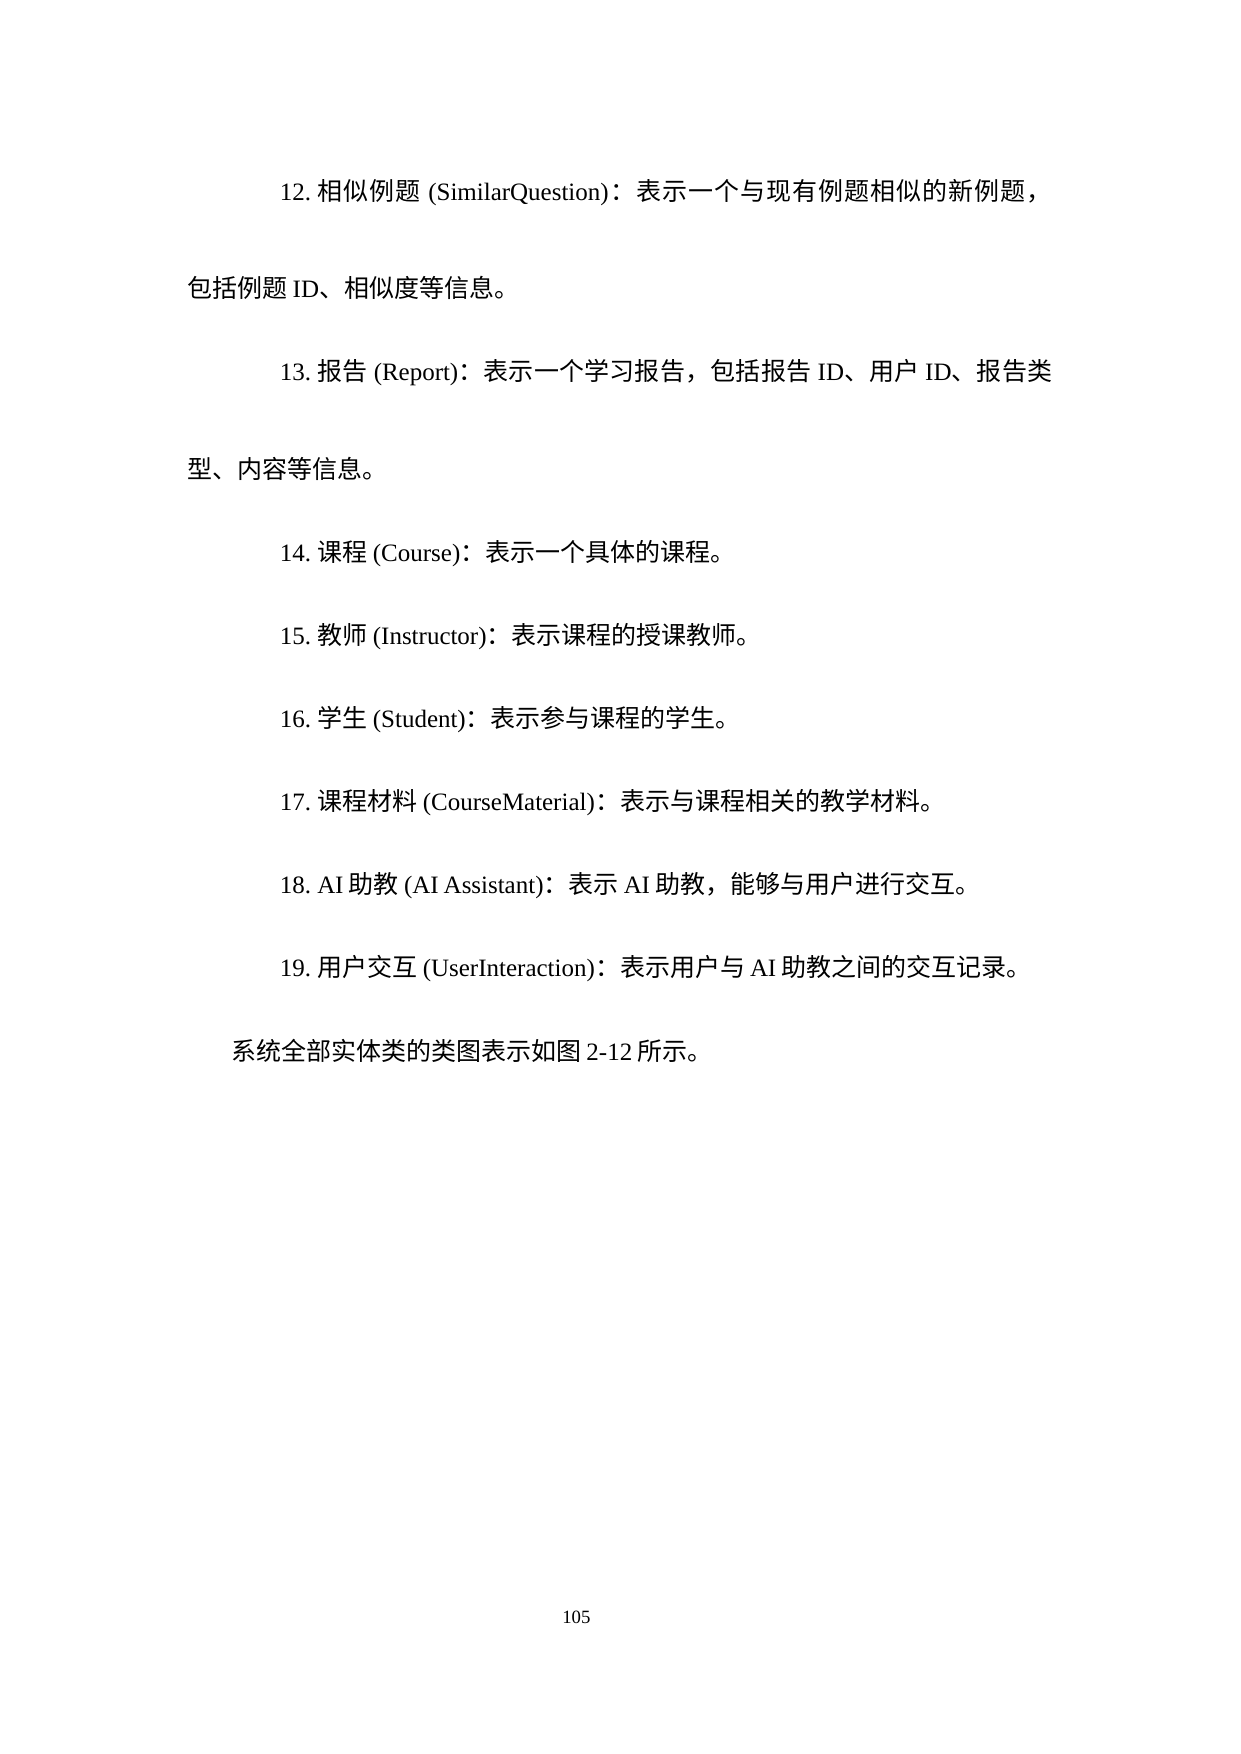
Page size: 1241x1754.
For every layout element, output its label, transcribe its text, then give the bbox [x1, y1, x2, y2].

list 系统全部实体类的类图表示如图2-12所示。 [187, 1017, 1053, 1082]
list 课程 (Course)：表示一个具体的课程。 [187, 518, 1053, 583]
list 学生 (Student)：表示参与课程的学生。 [187, 684, 1053, 749]
list 教师 (Instructor)：表示课程的授课教师。 [187, 601, 1053, 666]
list 相似例题 (SimilarQuestion)：表示一个与现有例题相似的新例题，包括例题ID、相似度等信息。 [187, 157, 1053, 319]
list AI助教 (AI Assistant)：表示AI助教，能够与用户进行交互。 [187, 850, 1053, 915]
list 用户交互 (UserInteraction)：表示用户与AI助教之间的交互记录。 [187, 933, 1053, 998]
list 课程材料 (CourseMaterial)：表示与课程相关的教学材料。 [187, 767, 1053, 832]
list 报告 (Report)：表示一个学习报告，包括报告ID、用户ID、报告类型、内容等信息。 [187, 337, 1053, 500]
